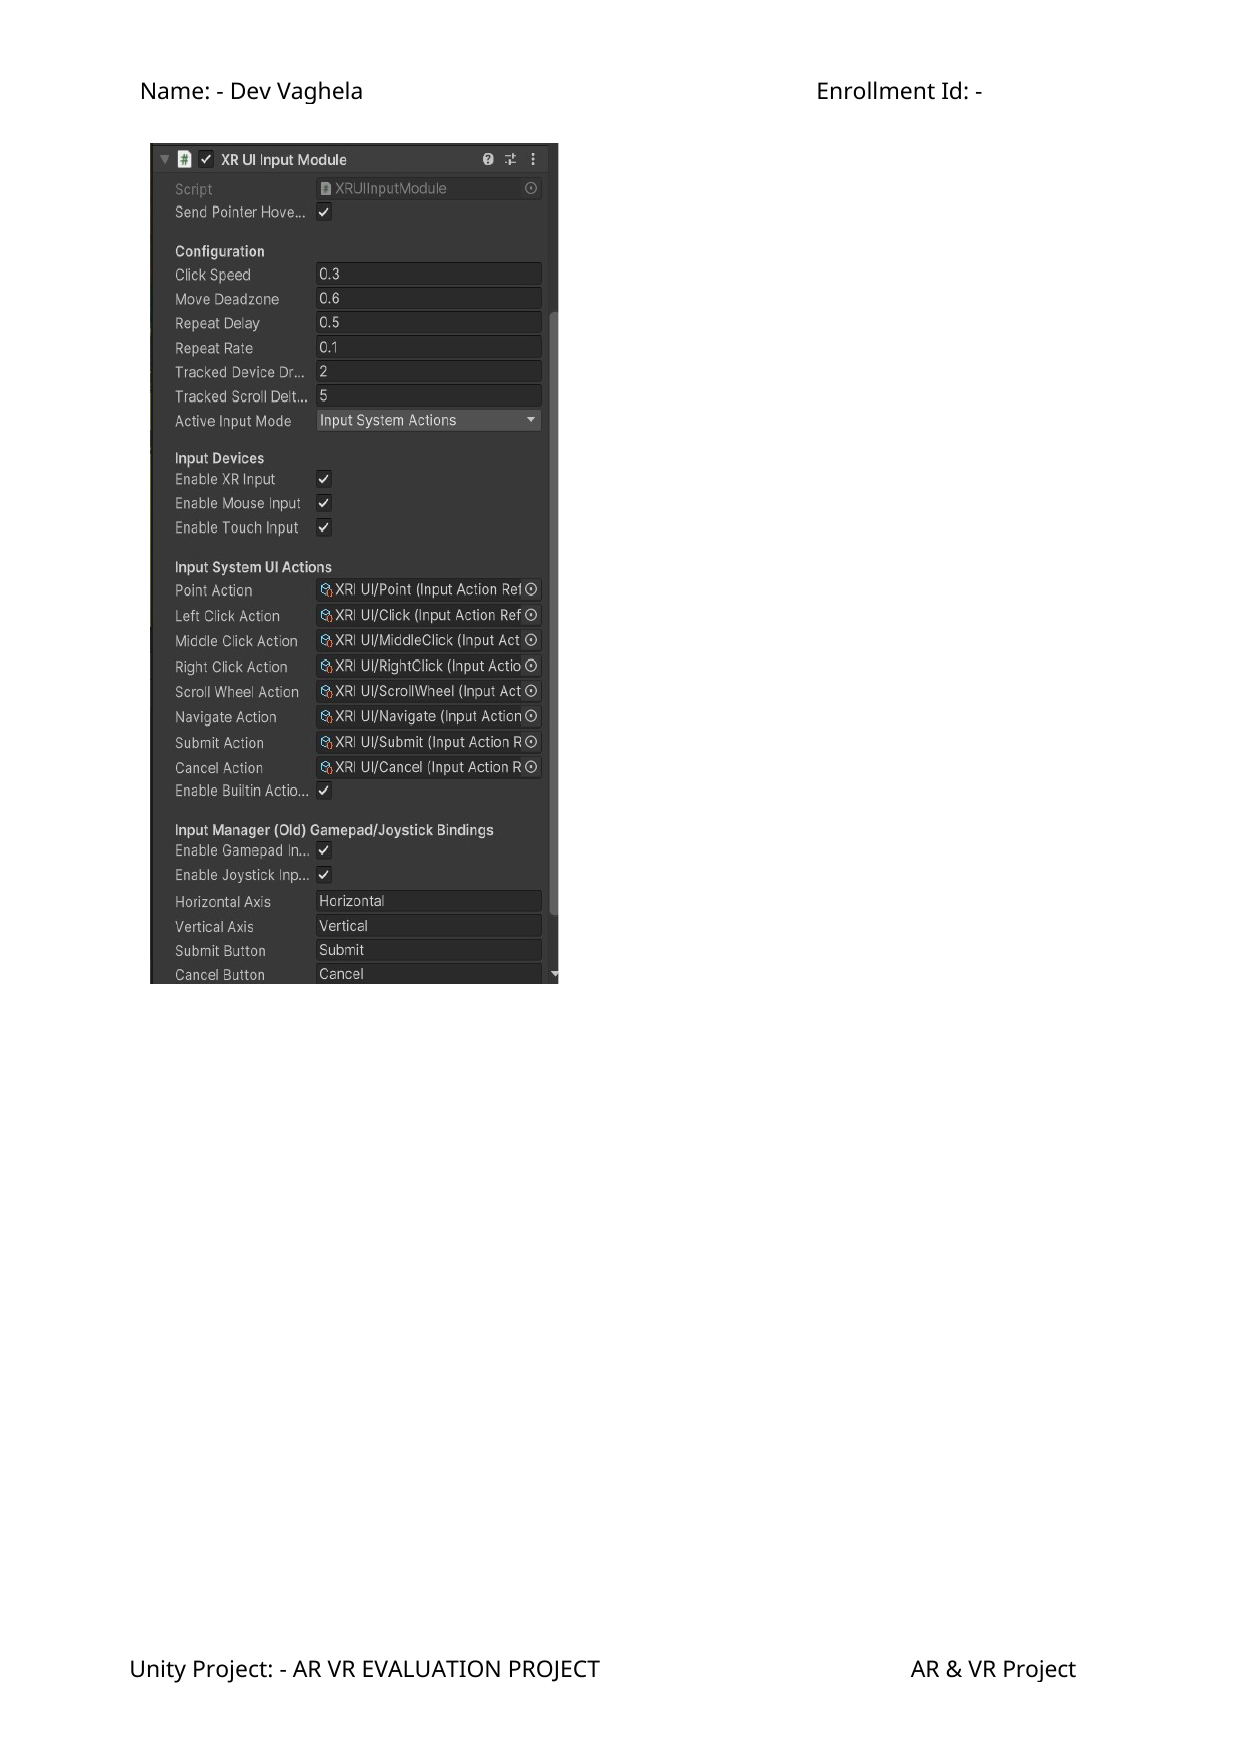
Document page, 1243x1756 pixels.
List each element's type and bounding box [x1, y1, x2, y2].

picture [150, 143, 559, 984]
